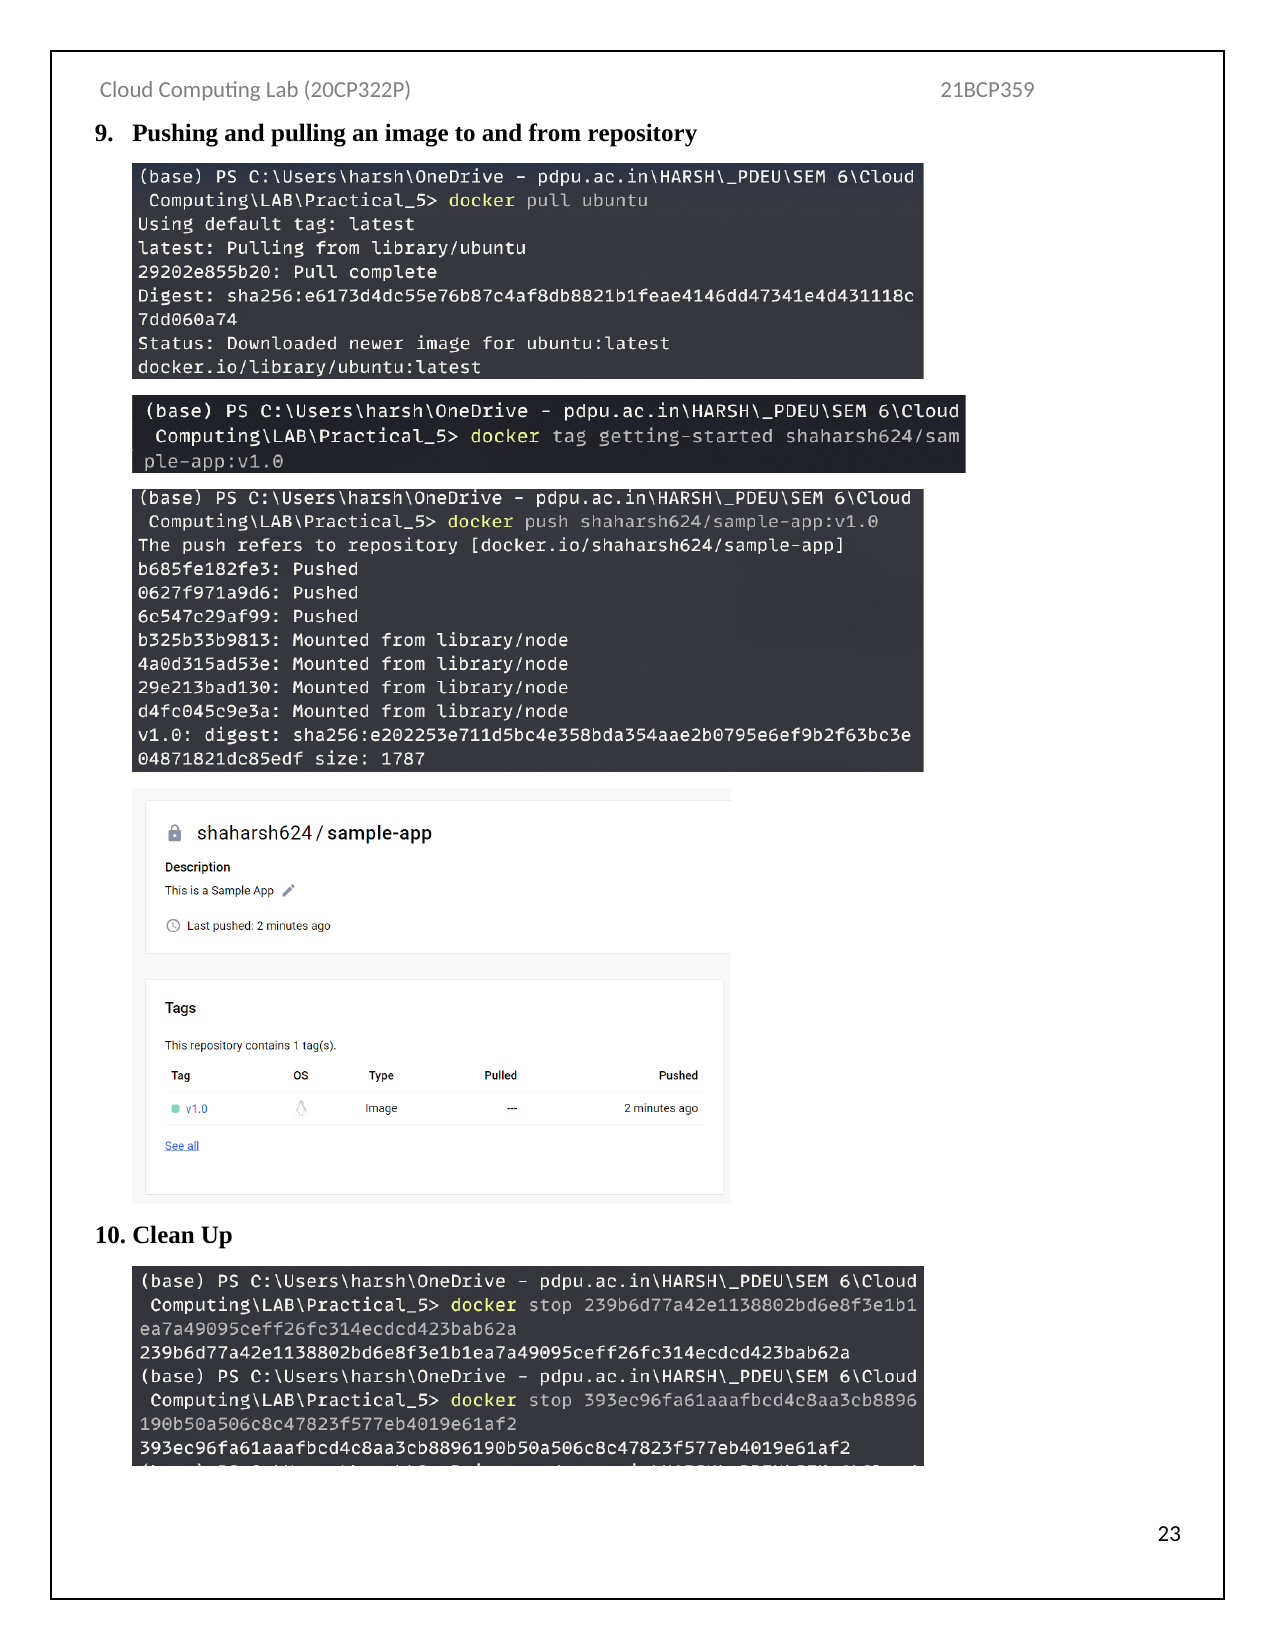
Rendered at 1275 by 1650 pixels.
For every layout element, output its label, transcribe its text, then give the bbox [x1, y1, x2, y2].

list Clean Up [94, 1221, 1181, 1249]
picture [132, 489, 924, 772]
list Pushing and pulling an image to and from repository [94, 118, 1181, 147]
picture [132, 395, 966, 473]
picture [132, 163, 924, 379]
picture [132, 1266, 924, 1466]
picture [132, 788, 731, 1204]
